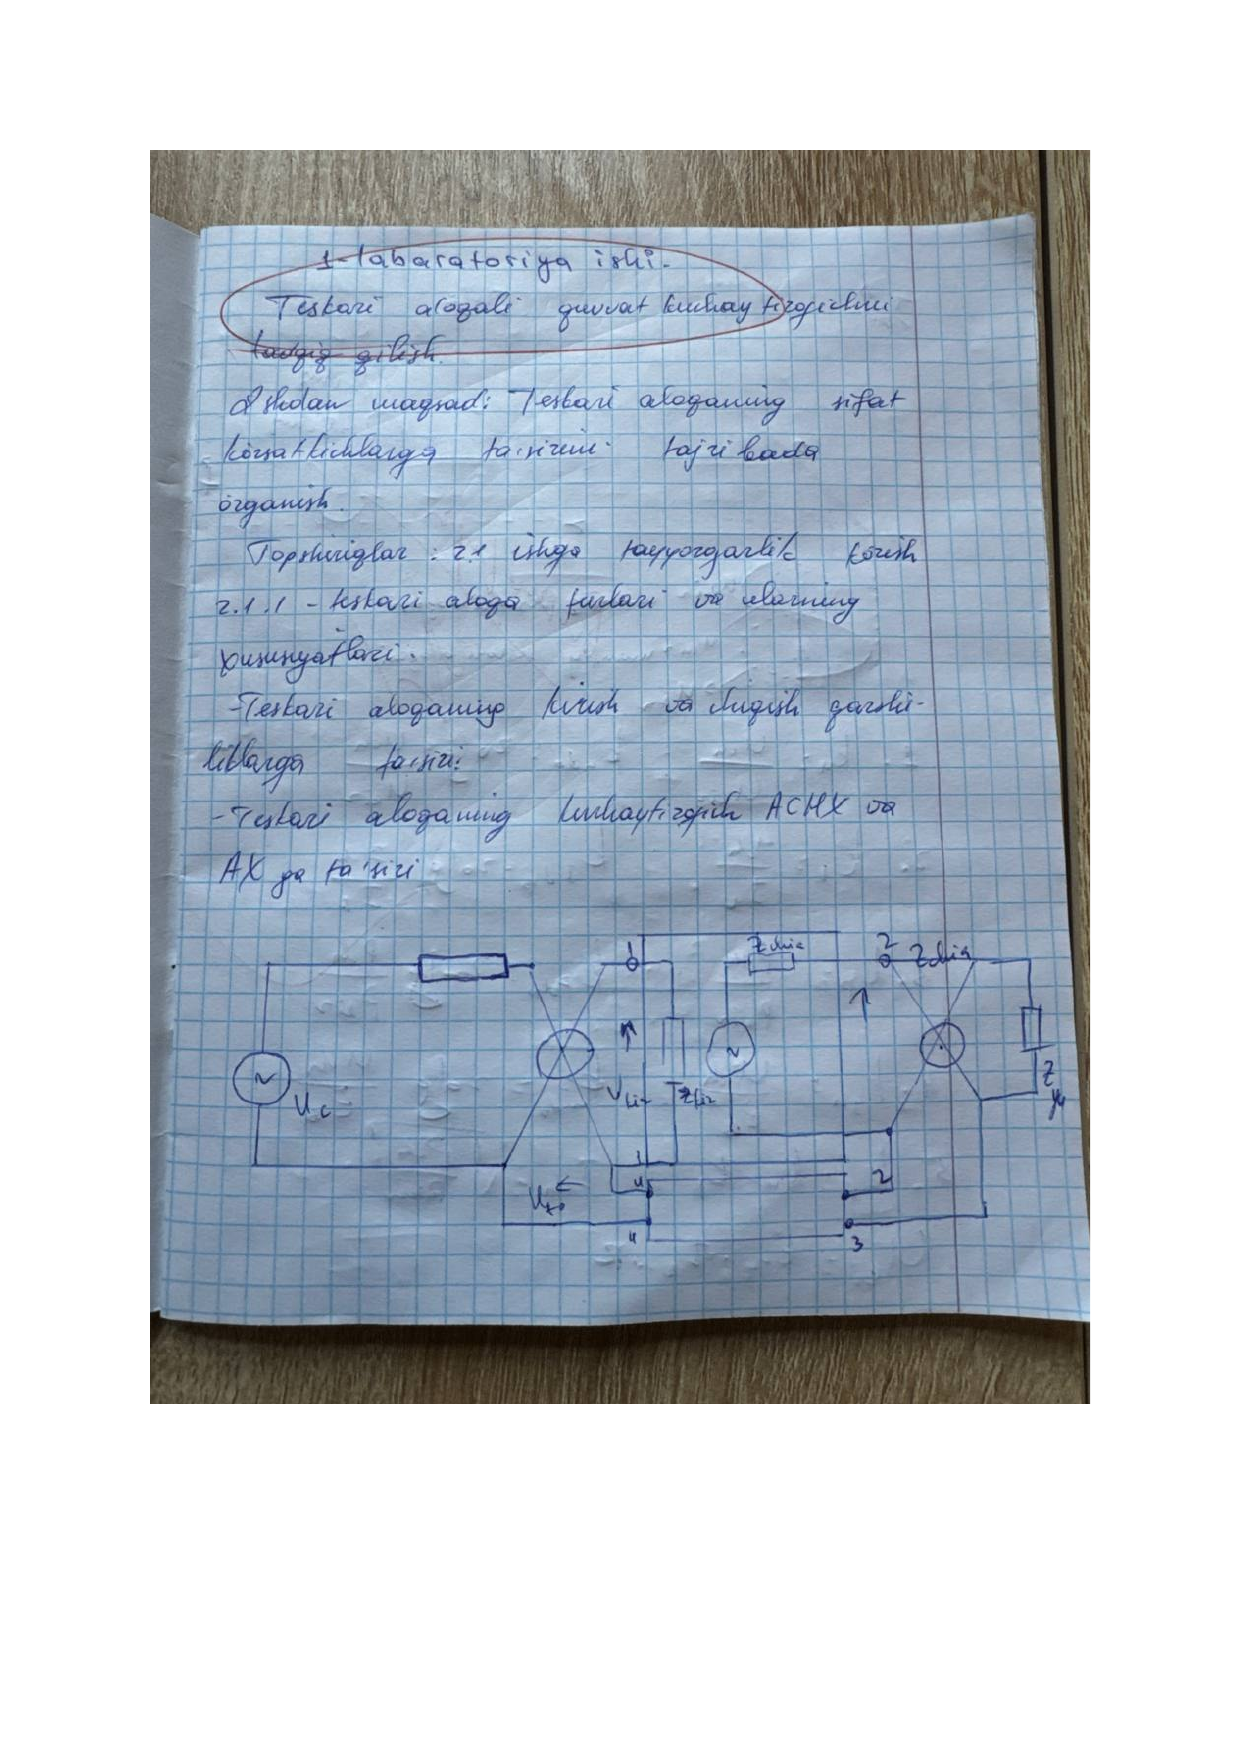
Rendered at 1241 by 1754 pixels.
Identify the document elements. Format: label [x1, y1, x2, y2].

picture [150, 150, 1091, 1404]
